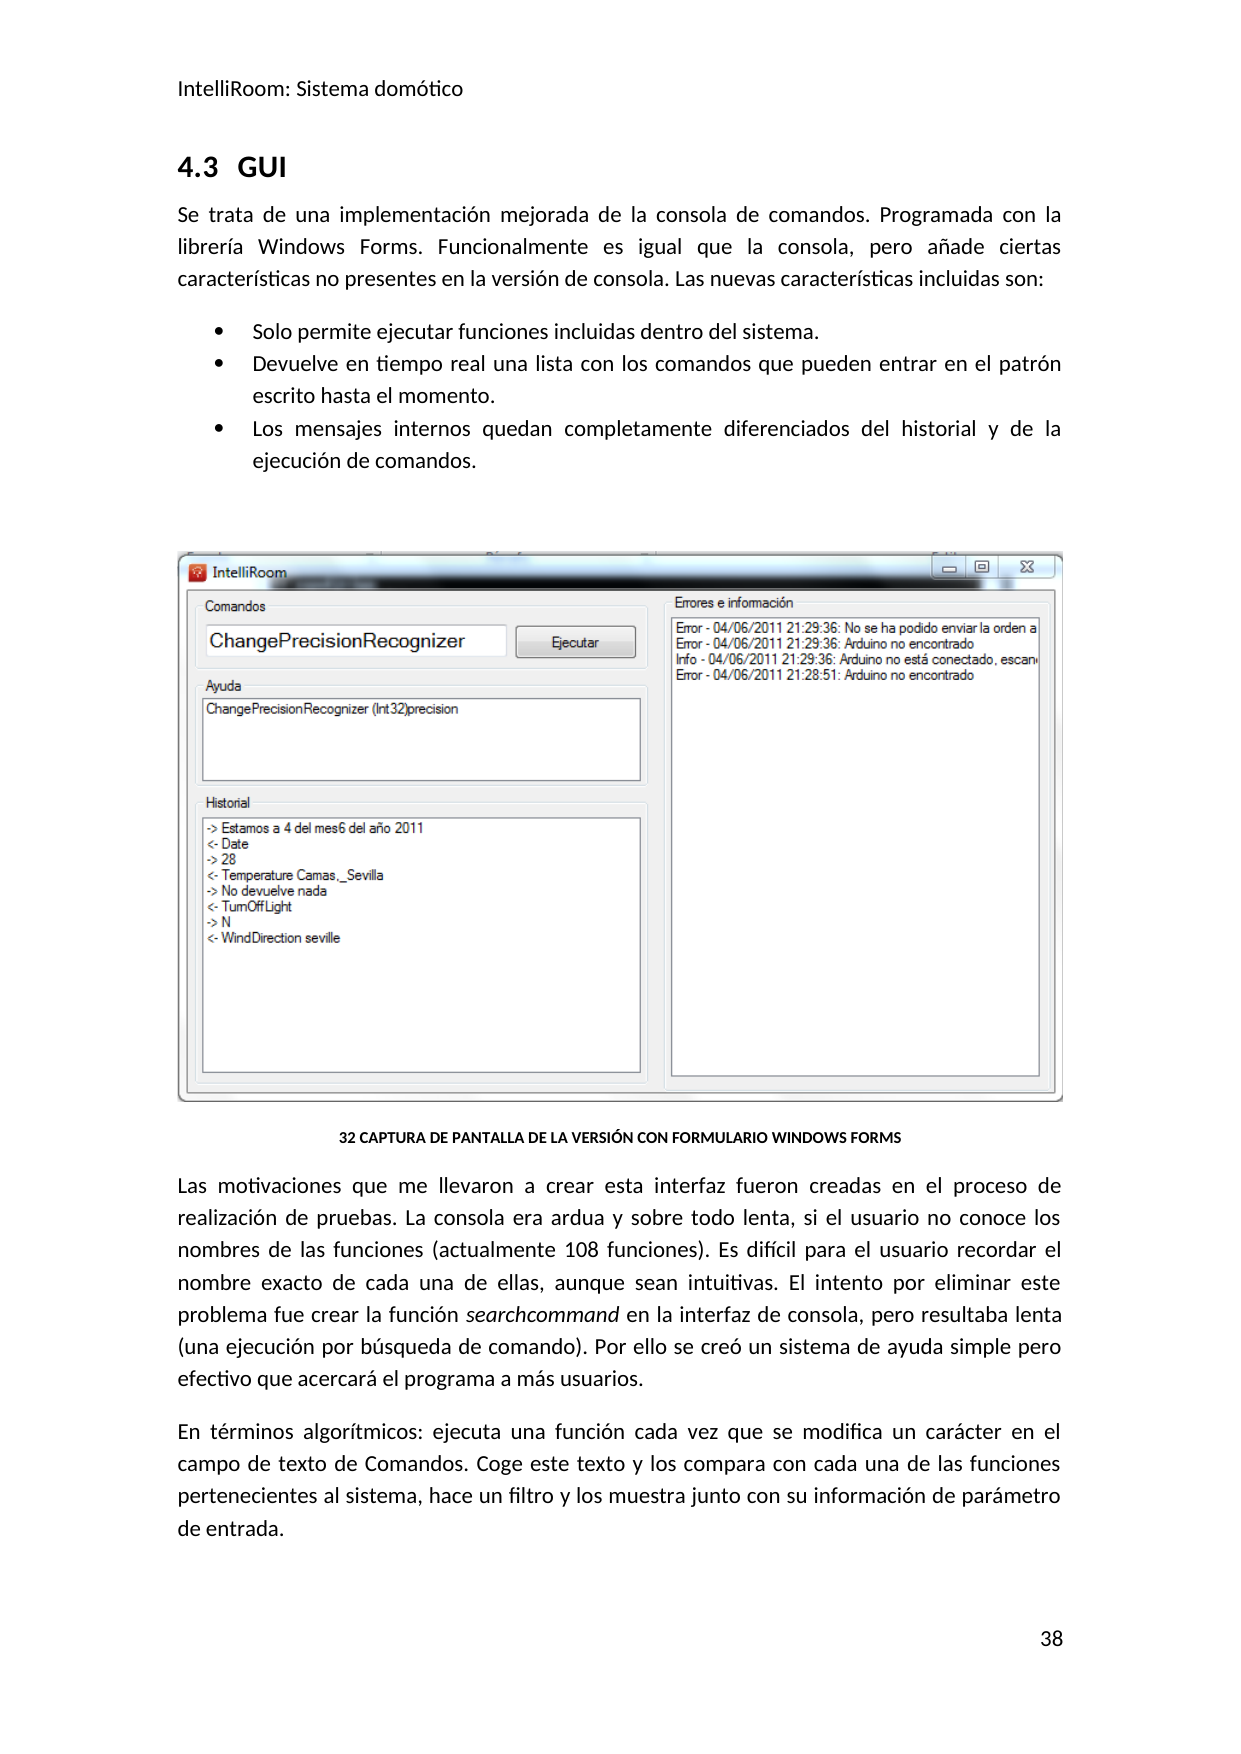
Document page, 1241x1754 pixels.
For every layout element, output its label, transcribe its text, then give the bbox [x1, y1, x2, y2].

text En términos algorítmicos: ejecuta una función cada vez que se modifica un carácter en el campo de texto de Comandos. Coge este texto y los compara con cada una de las funciones pertenecientes al sistema, hace un filtro y los muestra junto con su información de parámetro de entrada. [177, 1417, 1063, 1542]
text Las motivaciones que me llevaron a crear esta interfaz fueron creadas en el proceso de realización de pruebas. La consola era ardua y sobre todo lenta, si el usuario no conoce los nombres de las funciones (actualmente 108 funciones). Es difícil para el usuario recordar el nombre exacto de cada una de ellas, aunque sean intuitivas. El intento por eliminar este problema fue crear la función searchcommand en la interfaz de consola, pero resultaba lenta (una ejecución por búsqueda de comando). Por ello se creó un sistema de ayuda simple pero efectivo que acercará el programa a más usuarios. [177, 1171, 1063, 1392]
list Devuelve en tiempo real una lista con los comandos que pueden entrar en el patrón escrito hasta el momento. [215, 349, 1063, 409]
subtitle GUI [177, 148, 1063, 186]
picture [177, 551, 1063, 1102]
list Los mensajes internos quedan completamente diferenciados del historial y de la ejecución de comandos. [215, 414, 1063, 474]
list Solo permite ejecutar funciones incluidas dentro del sistema. [215, 317, 1063, 345]
text Se trata de una implementación mejorada de la consola de comandos. Programada con la librería Windows Forms. Funcionalmente es igual que la consola, pero añade ciertas características no presentes en la versión de consola. Las nuevas características incluidas son: [177, 200, 1063, 292]
